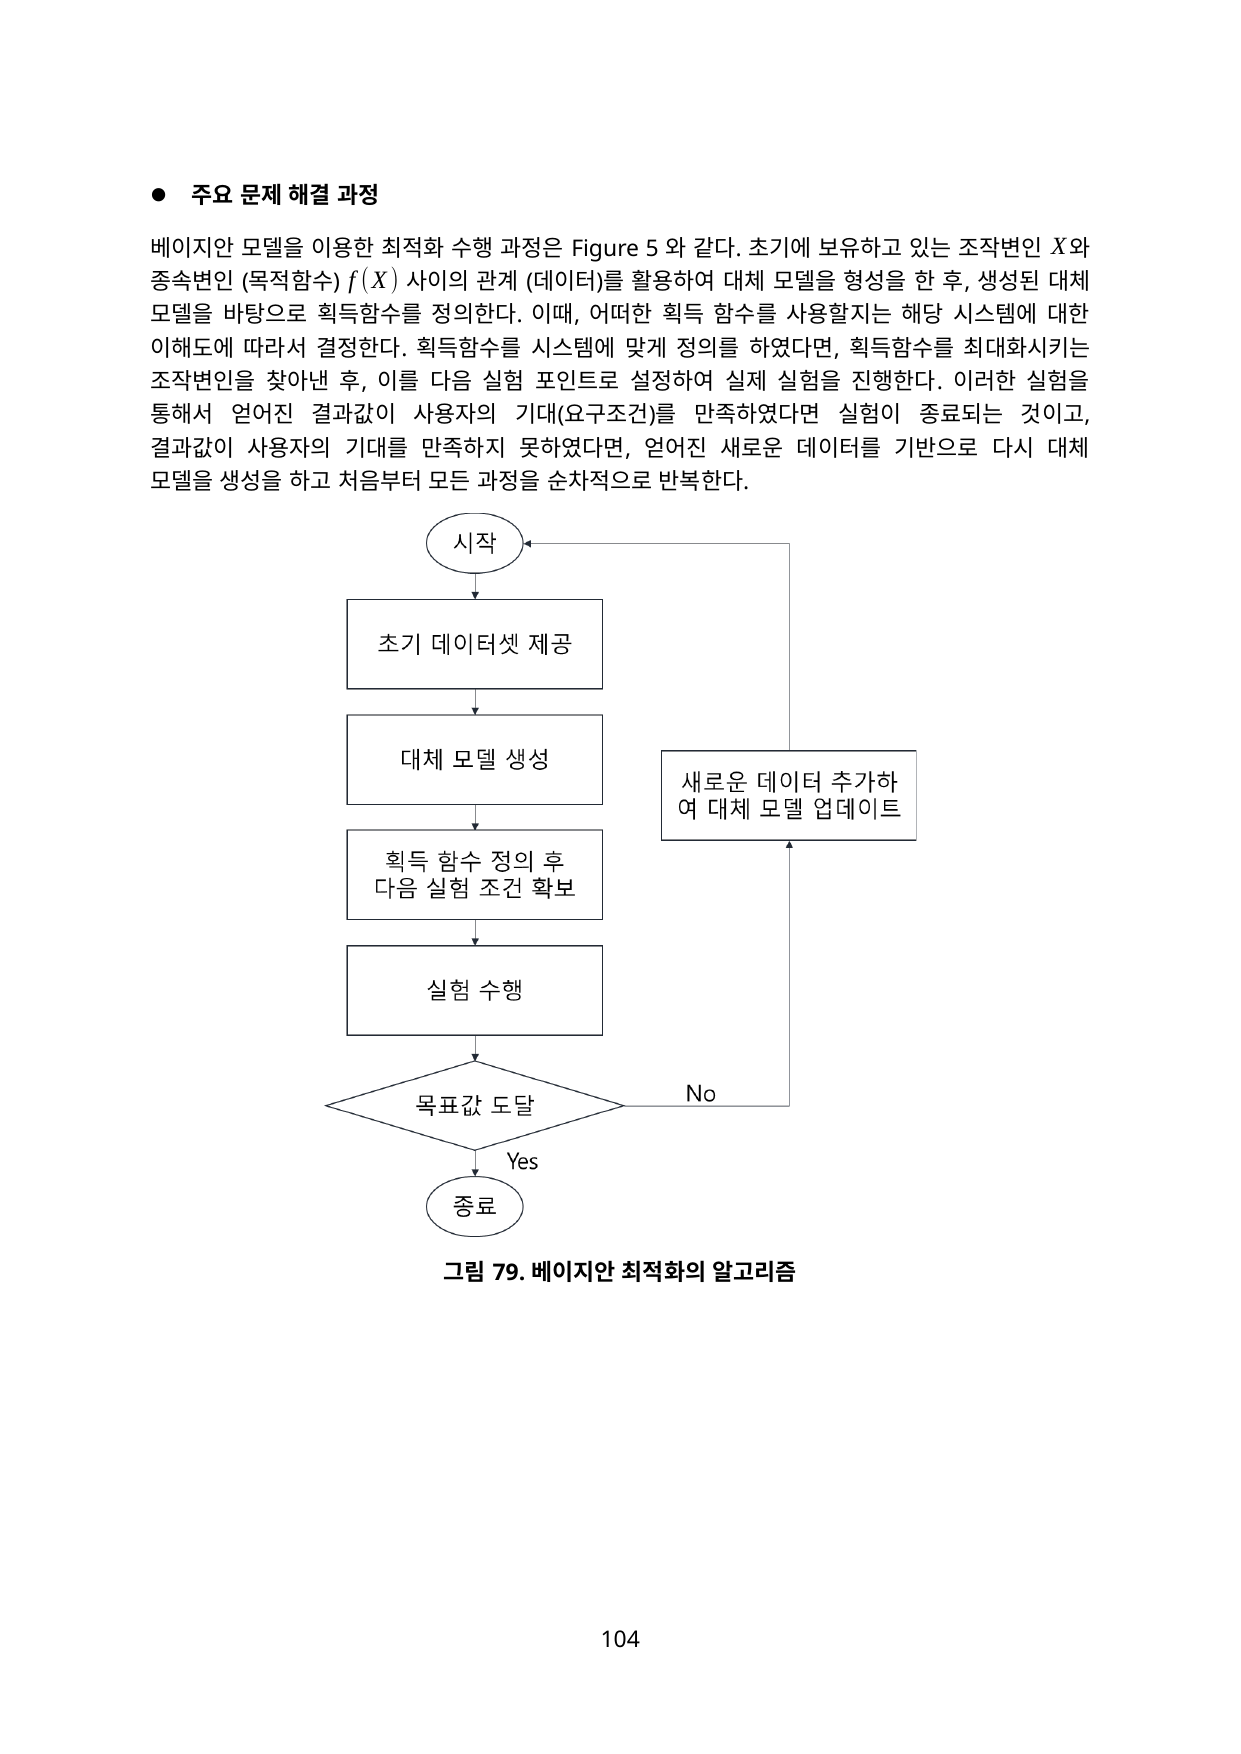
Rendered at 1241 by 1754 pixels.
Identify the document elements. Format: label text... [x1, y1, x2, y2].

picture [323, 513, 917, 1237]
text 주요 문제 해결 과정 [150, 177, 1090, 210]
text 베이지안 모델을 이용한 최적화 수행 과정은 Figure 5 와 같다. 초기에 보유하고 있는 조작변인 와 종속변인 (목적함수) 사이의 관계 (데이터)를 활용하여 대체 모델을 형성을 한 후, 생성된 대체 모델을 바탕으로 획득함수를 정의한다. 이때, 어떠한 획득 함수를 사용할지는 해당 시스템에 대한 이해도에 따라서 결정한다. 획득함수를 시스템에 맞게 정의를 하였다면, 획득함수를 최대화시키는 조작변인을 찾아낸 후, 이를 다음 실험 포인트로 설정하여 실제 실험을 진행한다. 이러한 실험을 통해서 얻어진 결과값이 사용자의 기대(요구조건)를 만족하였다면 실험이 종료되는 것이고, 결과값이 사용자의 기대를 만족하지 못하였다면, 얻어진 새로운 데이터를 기반으로 다시 대체 모델을 생성을 하고 처음부터 모든 과정을 순차적으로 반복한다. [150, 230, 1090, 496]
